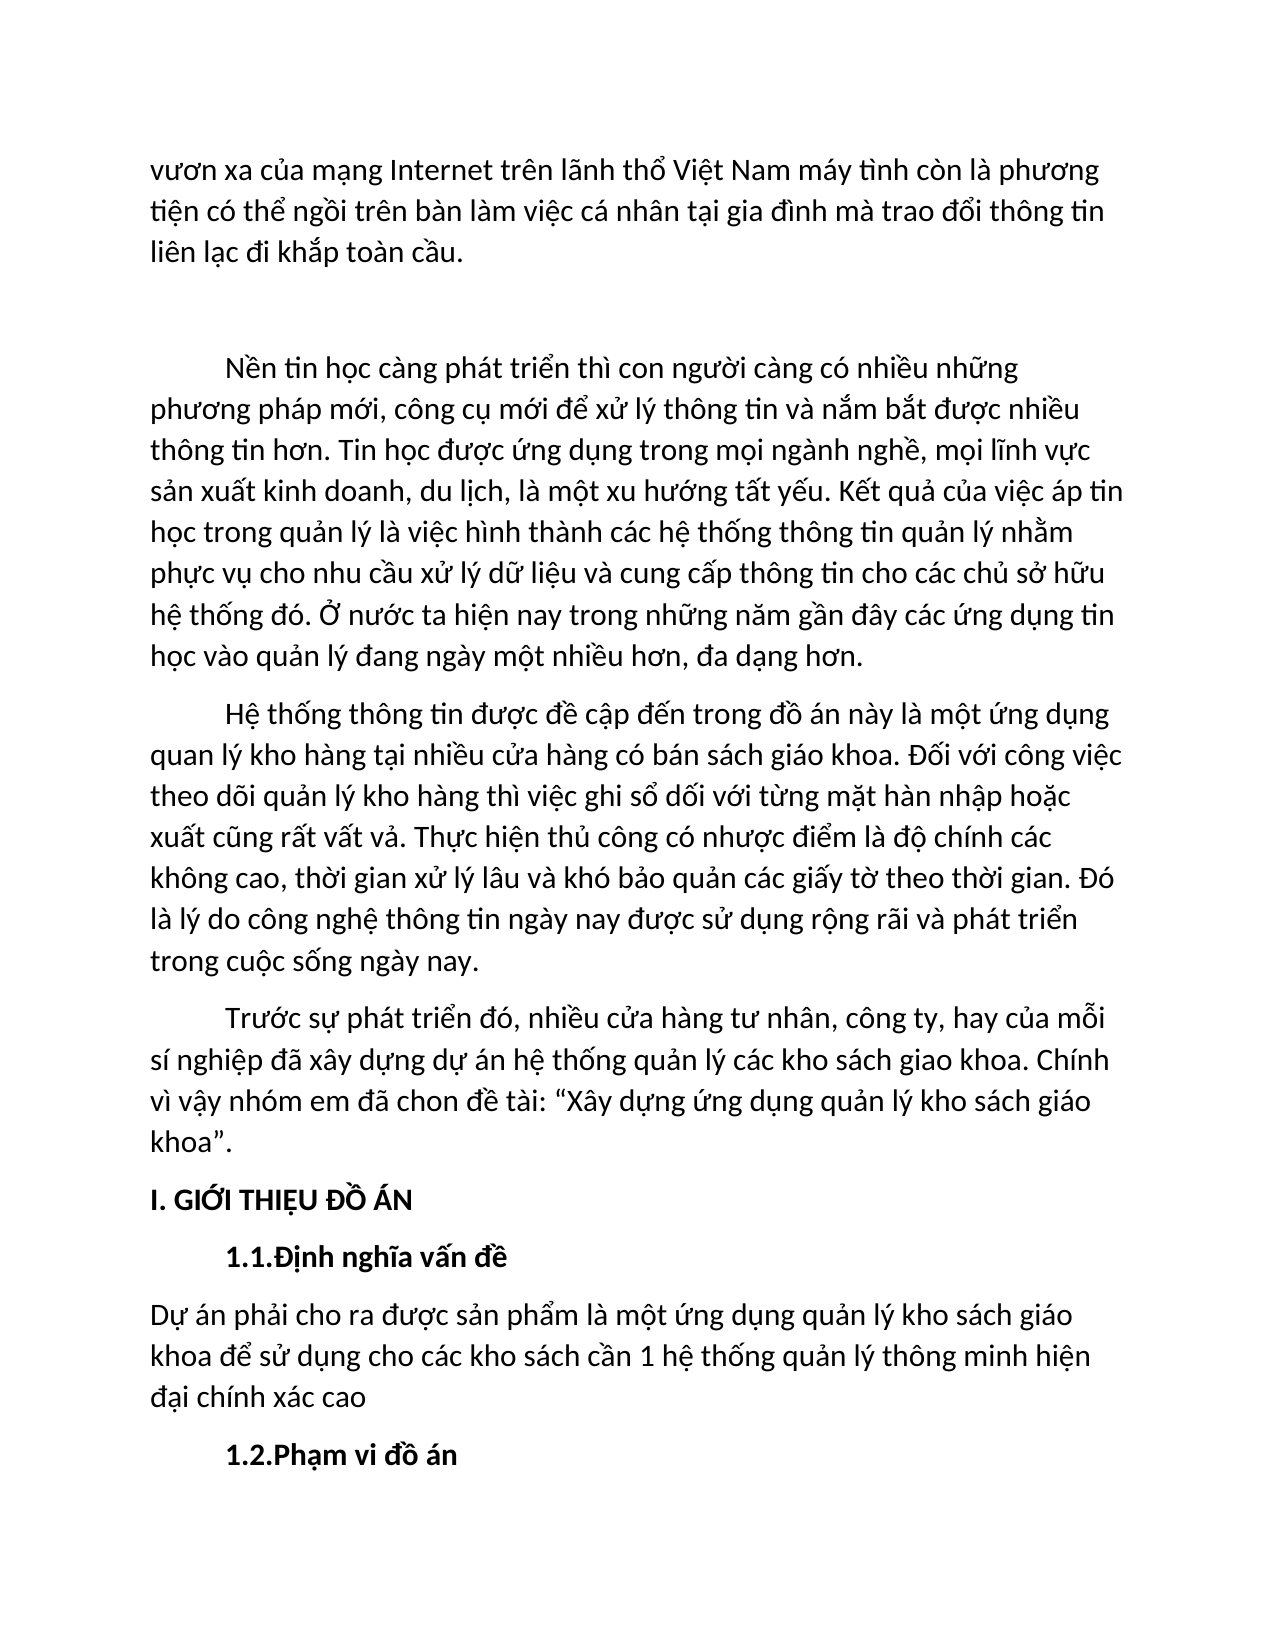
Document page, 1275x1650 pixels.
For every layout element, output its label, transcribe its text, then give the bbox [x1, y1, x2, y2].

text Dự án phải cho ra được sản phẩm là một ứng dụng quản lý kho sách giáo khoa để sử dụng cho các kho sách cần 1 hệ thống quản lý thông minh hiện đại chính xác cao [150, 1295, 1125, 1416]
text Nền tin học càng phát triển thì con người càng có nhiều những phương pháp mới, công cụ mới để xử lý thông tin và nắm bắt được nhiều thông tin hơn. Tin học được ứng dụng trong mọi ngành nghề, mọi lĩnh vực sản xuất kinh doanh, du lịch, là một xu hướng tất yếu. Kết quả của việc áp tin học trong quản lý là việc hình thành các hệ thống thông tin quản lý nhằm phực vụ cho nhu cầu xử lý dữ liệu và cung cấp thông tin cho các chủ sở hữu hệ thống đó. Ở nước ta hiện nay trong những năm gần đây các ứng dụng tin học vào quản lý đang ngày một nhiều hơn, đa dạng hơn. [150, 348, 1125, 674]
text Trước sự phát triển đó, nhiều cửa hàng tư nhân, công ty, hay của mỗi sí nghiệp đã xây dựng dự án hệ thống quản lý các kho sách giao khoa. Chính vì vậy nhóm em đã chon đề tài: “Xây dựng ứng dụng quản lý kho sách giáo khoa”. [150, 998, 1125, 1160]
text Hệ thống thông tin được đề cập đến trong đồ án này là một ứng dụng quan lý kho hàng tại nhiều cửa hàng có bán sách giáo khoa. Đối với công việc theo dõi quản lý kho hàng thì việc ghi sổ dối với từng mặt hàn nhập hoặc xuất cũng rất vất vả. Thực hiện thủ công có nhược điểm là độ chính các không cao, thời gian xử lý lâu và khó bảo quản các giấy tờ theo thời gian. Đó là lý do công nghệ thông tin ngày nay được sử dụng rộng rãi và phát triển trong cuộc sống ngày nay. [150, 694, 1125, 979]
text 1.1.Định nghĩa vấn đề [150, 1237, 1125, 1276]
text 1.2.Phạm vi đồ án [150, 1435, 1125, 1473]
text I. GIỚI THIỆU ĐỒ ÁN [150, 1180, 1125, 1218]
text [150, 150, 1125, 270]
